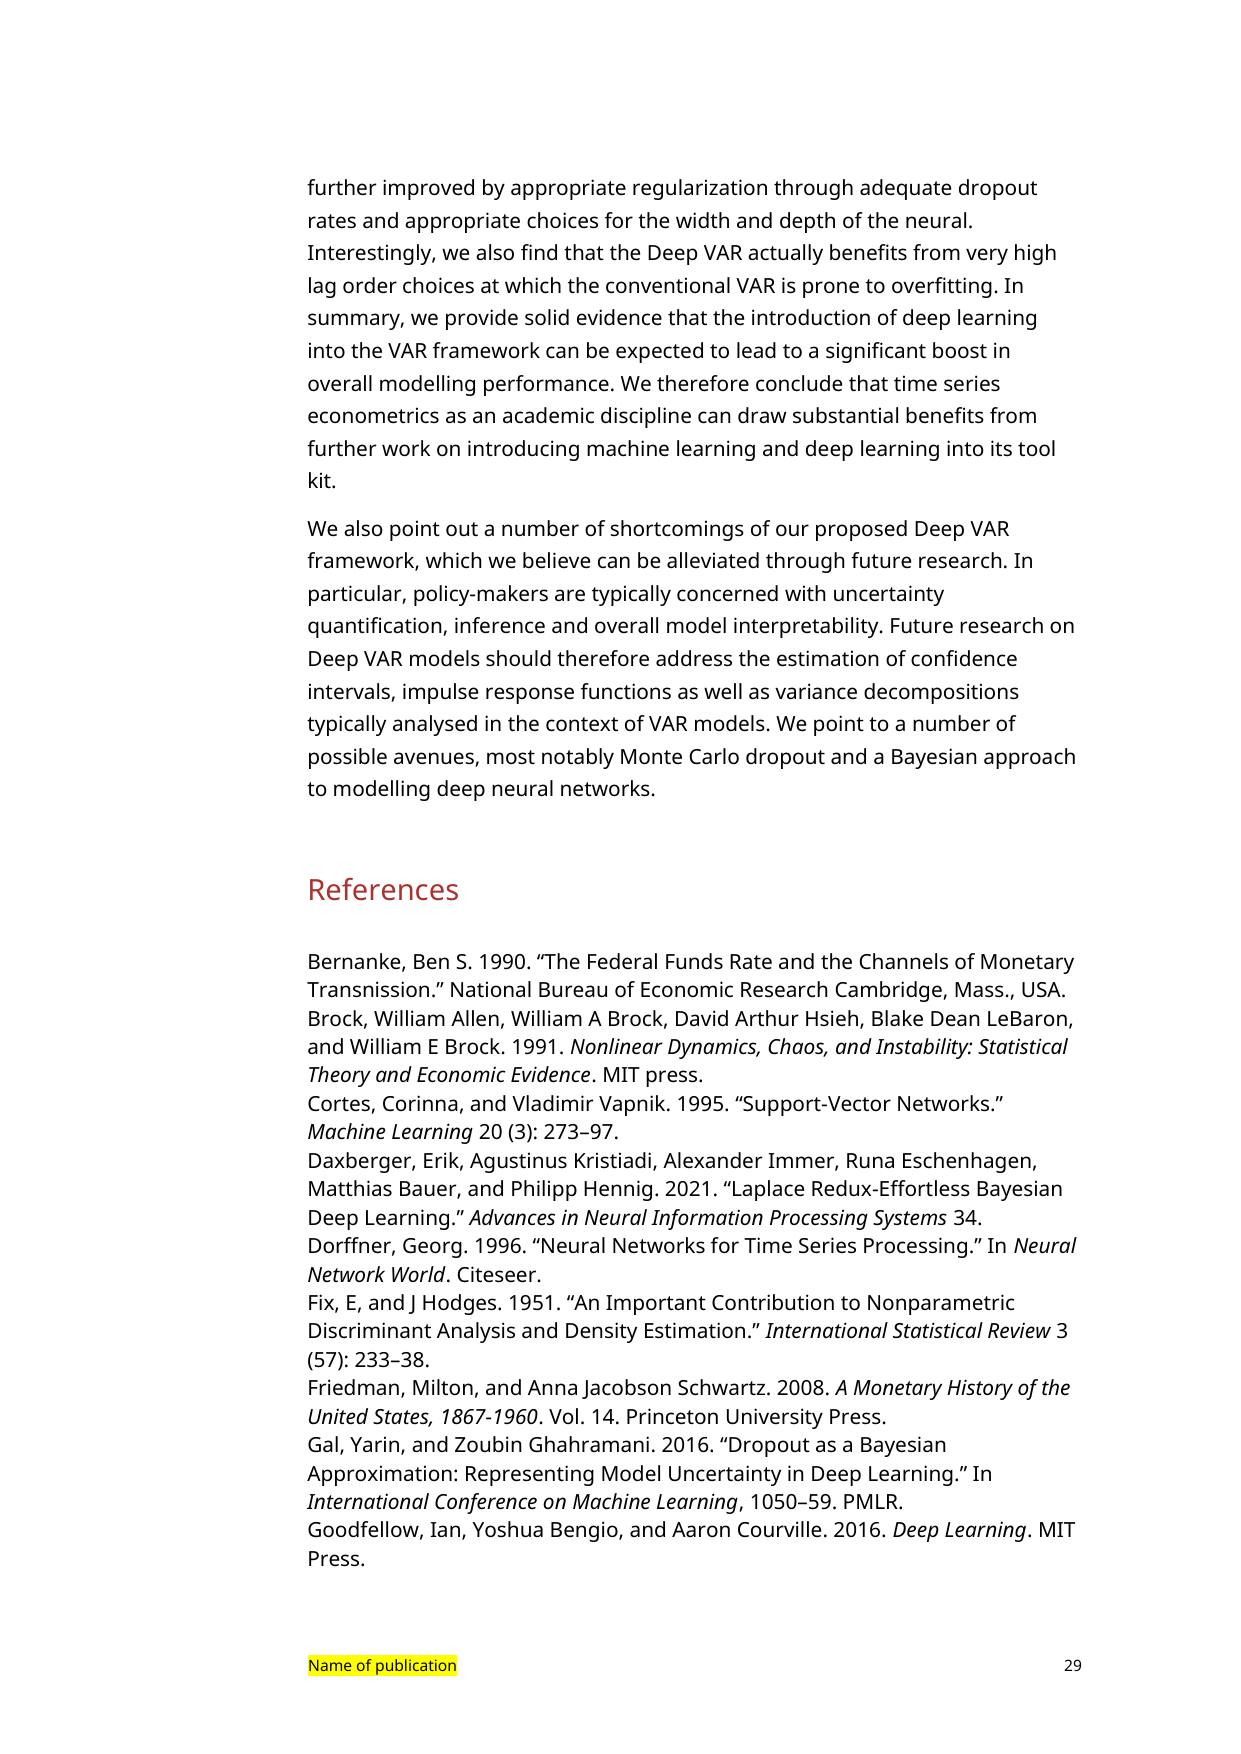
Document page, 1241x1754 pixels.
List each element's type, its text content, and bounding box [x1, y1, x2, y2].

text We also point out a number of shortcomings of our proposed Deep VAR framework, which we believe can be alleviated through future research. In particular, policy-makers are typically concerned with uncertainty quantification, inference and overall model interpretability. Future research on Deep VAR models should therefore address the estimation of confidence intervals, impulse response functions as well as variance decompositions typically analysed in the context of VAR models. We point to a number of possible avenues, most notably Monte Carlo dropout and a Bayesian approach to modelling deep neural networks. [307, 514, 1081, 803]
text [307, 173, 1081, 495]
subtitle References [307, 870, 1081, 909]
